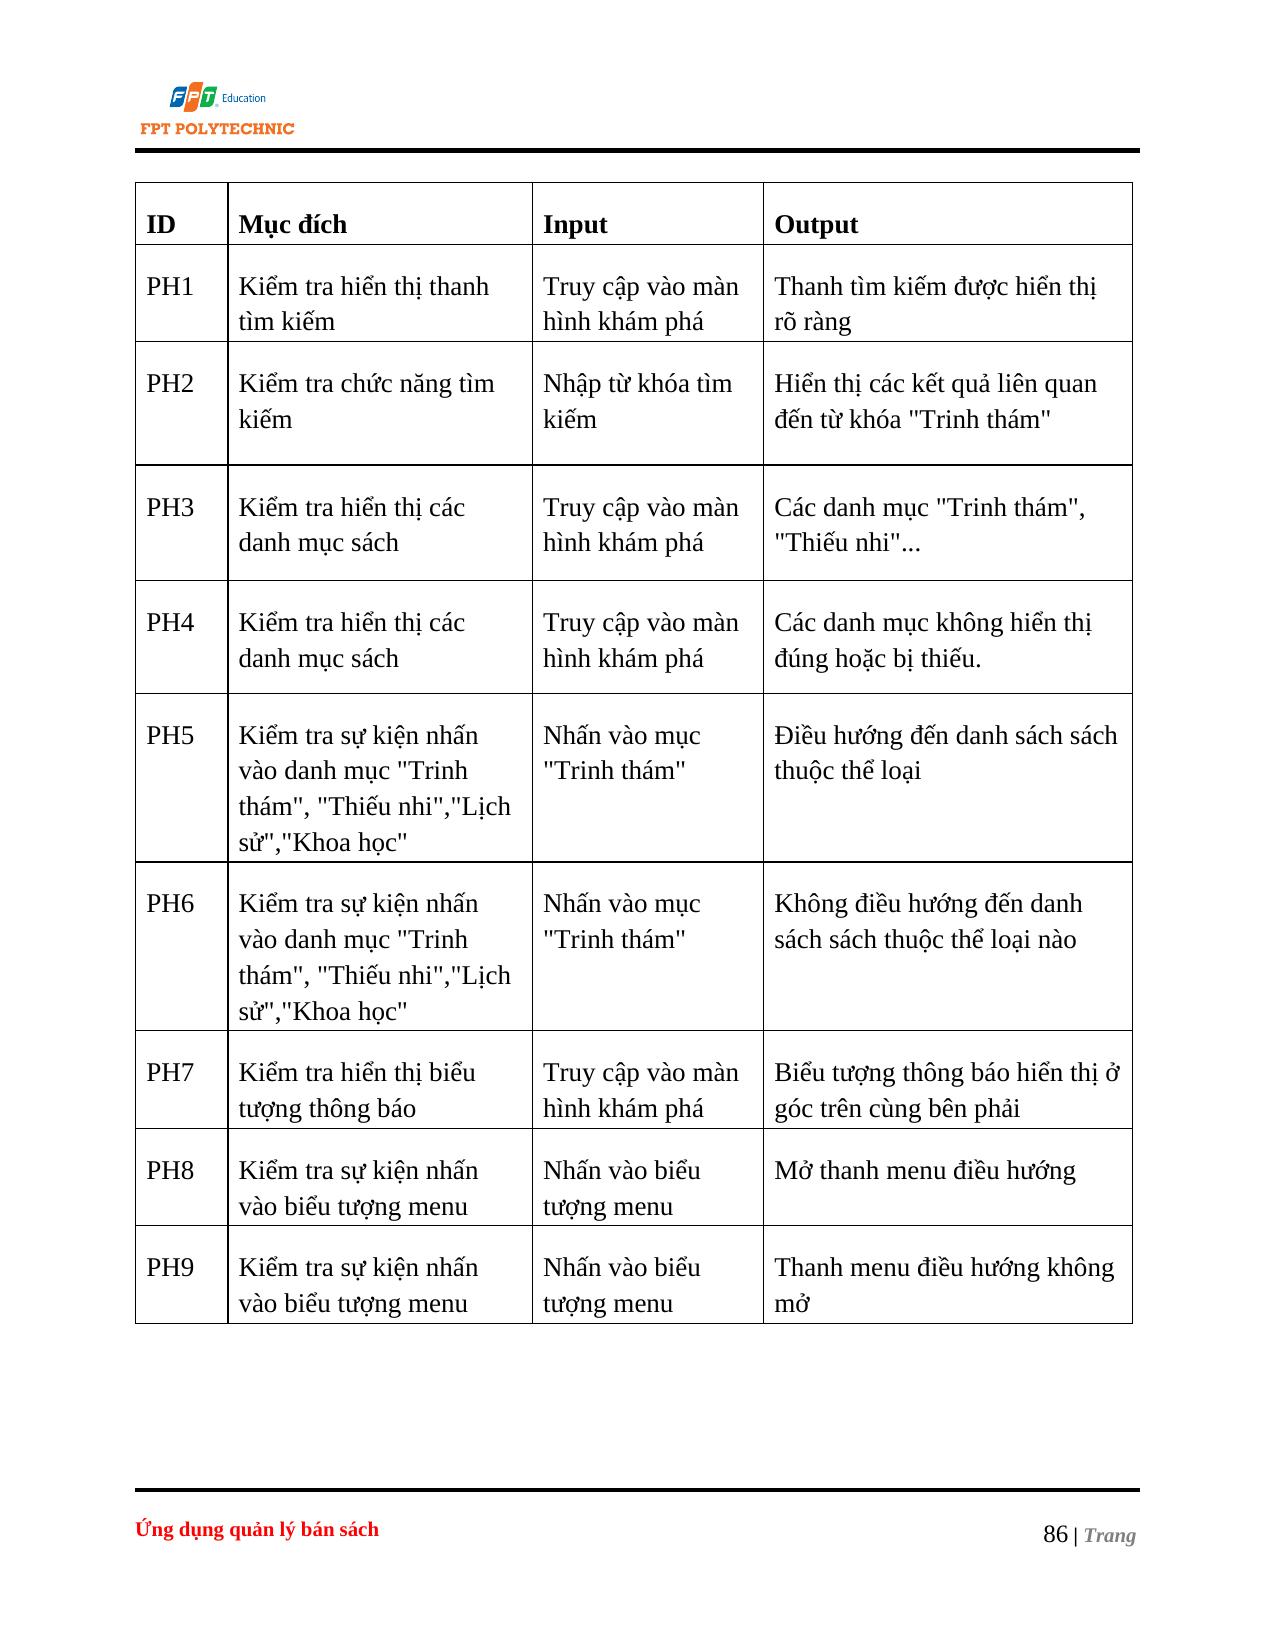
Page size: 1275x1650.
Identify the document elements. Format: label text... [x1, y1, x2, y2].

table_cell PH7 [136, 1031, 227, 1128]
table_cell PH5 [136, 694, 227, 861]
table_cell Nhấn vào biểu tượng menu [533, 1129, 763, 1225]
table_cell Các danh mục "Trinh thám", "Thiếu nhi"... [764, 466, 1132, 580]
table_header Input [533, 183, 763, 243]
table_cell Kiểm tra sự kiện nhấn vào danh mục "Trinh thám", "Thiếu nhi","Lịch sử","Khoa học" [229, 694, 532, 861]
table_cell Điều hướng đến danh sách sách thuộc thể loại [764, 694, 1132, 861]
table_cell Truy cập vào màn hình khám phá [533, 245, 763, 341]
table_cell Truy cập vào màn hình khám phá [533, 581, 763, 692]
table_cell Kiểm tra sự kiện nhấn vào biểu tượng menu [229, 1226, 532, 1322]
table_cell Nhấn vào mục "Trinh thám" [533, 694, 763, 861]
table_cell Truy cập vào màn hình khám phá [533, 466, 763, 580]
table_cell Biểu tượng thông báo hiển thị ở góc trên cùng bên phải [764, 1031, 1132, 1128]
table_cell Kiểm tra hiển thị các danh mục sách [229, 466, 532, 580]
table_cell Mở thanh menu điều hướng [764, 1129, 1132, 1225]
table_cell PH8 [136, 1129, 227, 1225]
table_cell Kiểm tra sự kiện nhấn vào biểu tượng menu [229, 1129, 532, 1225]
table_cell Kiểm tra chức năng tìm kiếm [229, 342, 532, 464]
table_header ID [136, 183, 227, 243]
table_cell PH4 [136, 581, 227, 692]
table_cell PH6 [136, 863, 227, 1030]
table_cell Kiểm tra sự kiện nhấn vào danh mục "Trinh thám", "Thiếu nhi","Lịch sử","Khoa học" [229, 863, 532, 1030]
table_cell Thanh tìm kiếm được hiển thị rõ ràng [764, 245, 1132, 341]
table_header Output [764, 183, 1132, 243]
table_cell Các danh mục không hiển thị đúng hoặc bị thiếu. [764, 581, 1132, 692]
table_cell Nhấn vào biểu tượng menu [533, 1226, 763, 1322]
table_cell Truy cập vào màn hình khám phá [533, 1031, 763, 1128]
table_cell Kiểm tra hiển thị thanh tìm kiếm [229, 245, 532, 341]
picture [135, 75, 299, 147]
table_cell Nhập từ khóa tìm kiếm [533, 342, 763, 464]
table_cell PH2 [136, 342, 227, 464]
table_cell Kiểm tra hiển thị biểu tượng thông báo [229, 1031, 532, 1128]
table_cell Kiểm tra hiển thị các danh mục sách [229, 581, 532, 692]
table_cell PH9 [136, 1226, 227, 1322]
table_cell Thanh menu điều hướng không mở [764, 1226, 1132, 1322]
table_cell PH3 [136, 466, 227, 580]
table_cell PH1 [136, 245, 227, 341]
table_header Mục đích [229, 183, 532, 243]
table_cell Không điều hướng đến danh sách sách thuộc thể loại nào [764, 863, 1132, 1030]
table_cell Hiển thị các kết quả liên quan đến từ khóa "Trinh thám" [764, 342, 1132, 464]
table_cell Nhấn vào mục "Trinh thám" [533, 863, 763, 1030]
